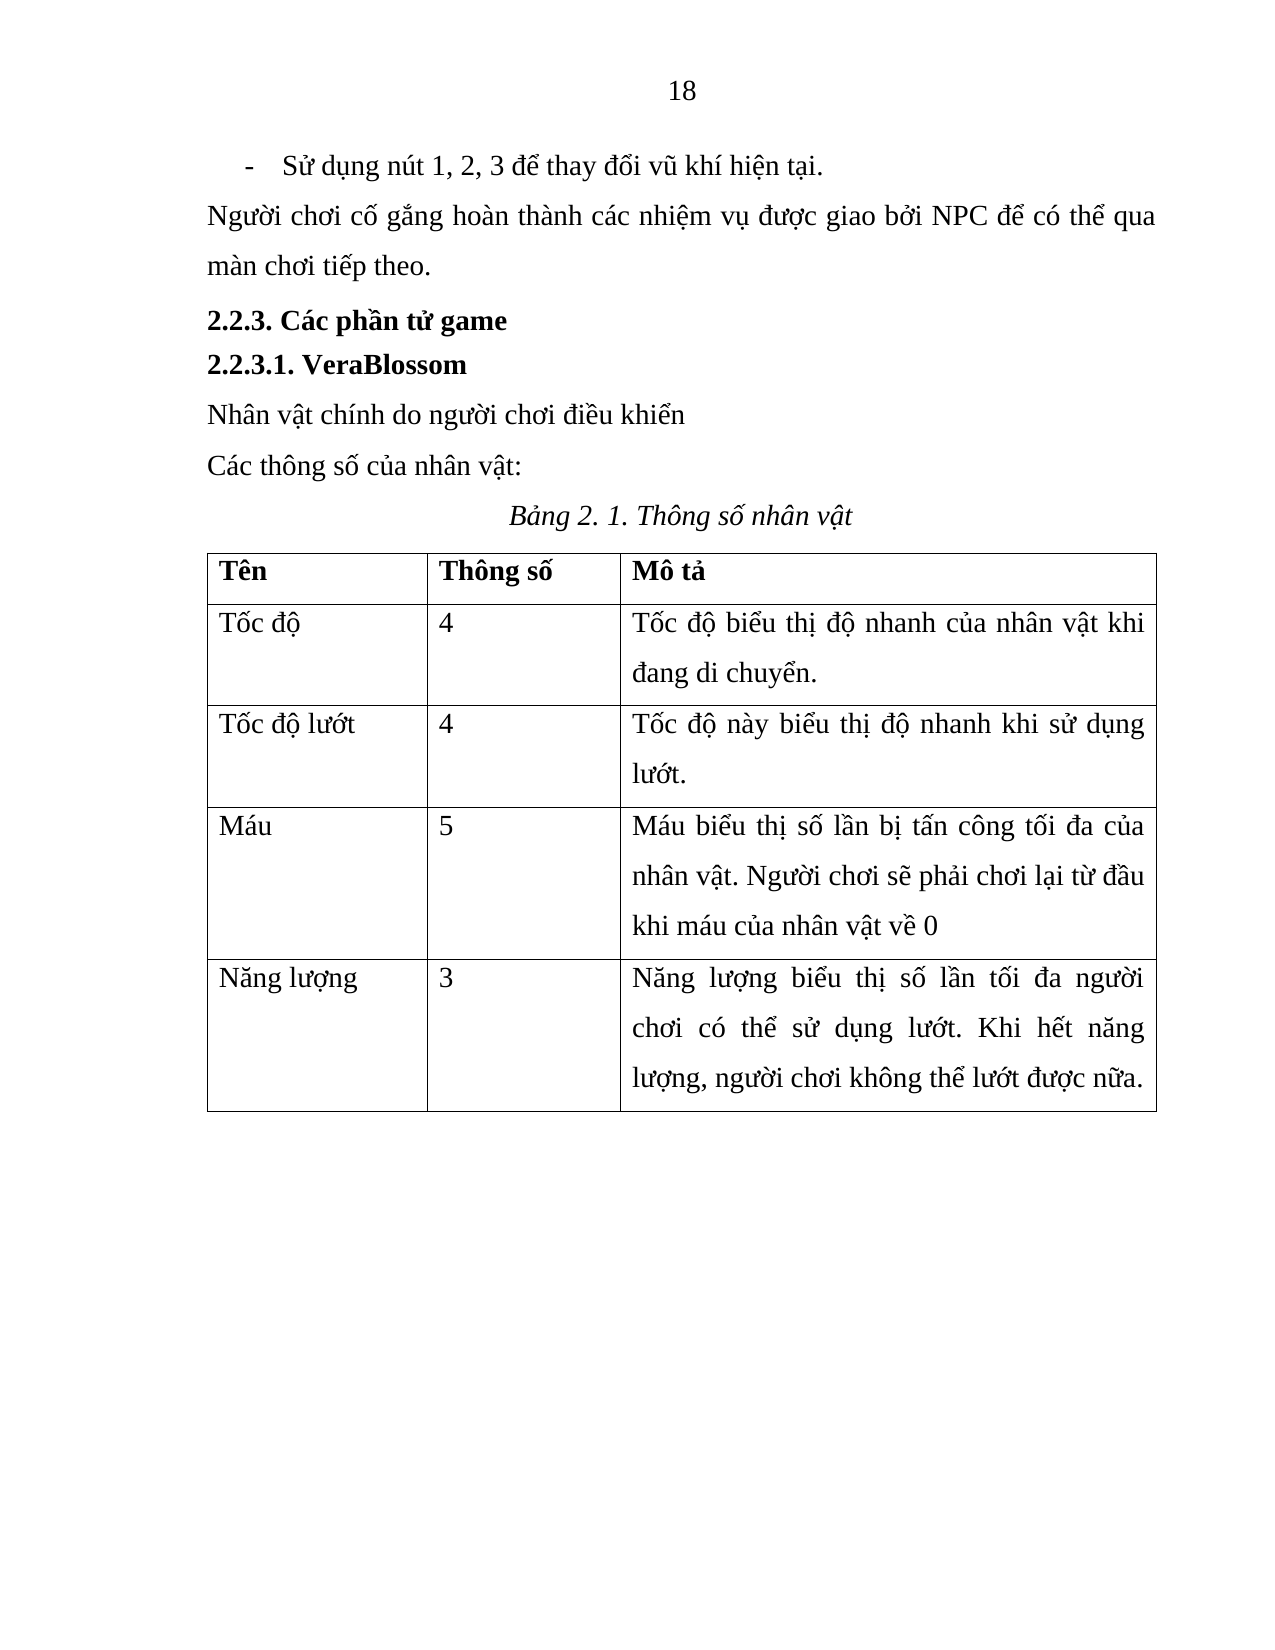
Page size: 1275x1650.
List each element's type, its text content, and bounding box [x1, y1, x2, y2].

table_cell Năng lượng biểu thị số lần tối đa người chơi có thể sử dụng lướt. Khi hết năng lượng, người chơi không thể lướt được nữa. [621, 960, 1156, 1111]
table_cell Máu [208, 808, 427, 959]
subtitle 2.2.3. Các phần tử game [207, 303, 1157, 336]
table_cell Tốc độ biểu thị độ nhanh của nhân vật khi đang di chuyển. [621, 605, 1156, 705]
subtitle 2.2.3.1. VeraBlossom [207, 347, 1157, 381]
table_cell Tốc độ này biểu thị độ nhanh khi sử dụng lướt. [621, 706, 1156, 807]
text Bảng 2. 1. Thông số nhân vật [207, 498, 1157, 532]
list Sử dụng nút 1, 2, 3 để thay đổi vũ khí hiện tại. [244, 148, 1157, 181]
table_cell 3 [428, 960, 620, 1111]
table_cell 4 [428, 706, 620, 807]
table_cell 5 [428, 808, 620, 959]
table_cell Máu biểu thị số lần bị tấn công tối đa của nhân vật. Người chơi sẽ phải chơi lại từ đầu khi máu của nhân vật về 0 [621, 808, 1156, 959]
table_cell Tốc độ lướt [208, 706, 427, 807]
table_cell 4 [428, 605, 620, 705]
text Người chơi cố gắng hoàn thành các nhiệm vụ được giao bởi NPC để có thể qua màn chơi tiếp theo. [207, 198, 1157, 282]
table_cell Năng lượng [208, 960, 427, 1111]
table_header Tên [208, 554, 427, 604]
text Các thông số của nhân vật: [207, 448, 1157, 481]
table_cell Tốc độ [208, 605, 427, 705]
table_header Thông số [428, 554, 620, 604]
table_header Mô tả [621, 554, 1156, 604]
text Nhân vật chính do người chơi điều khiển [207, 397, 1157, 431]
